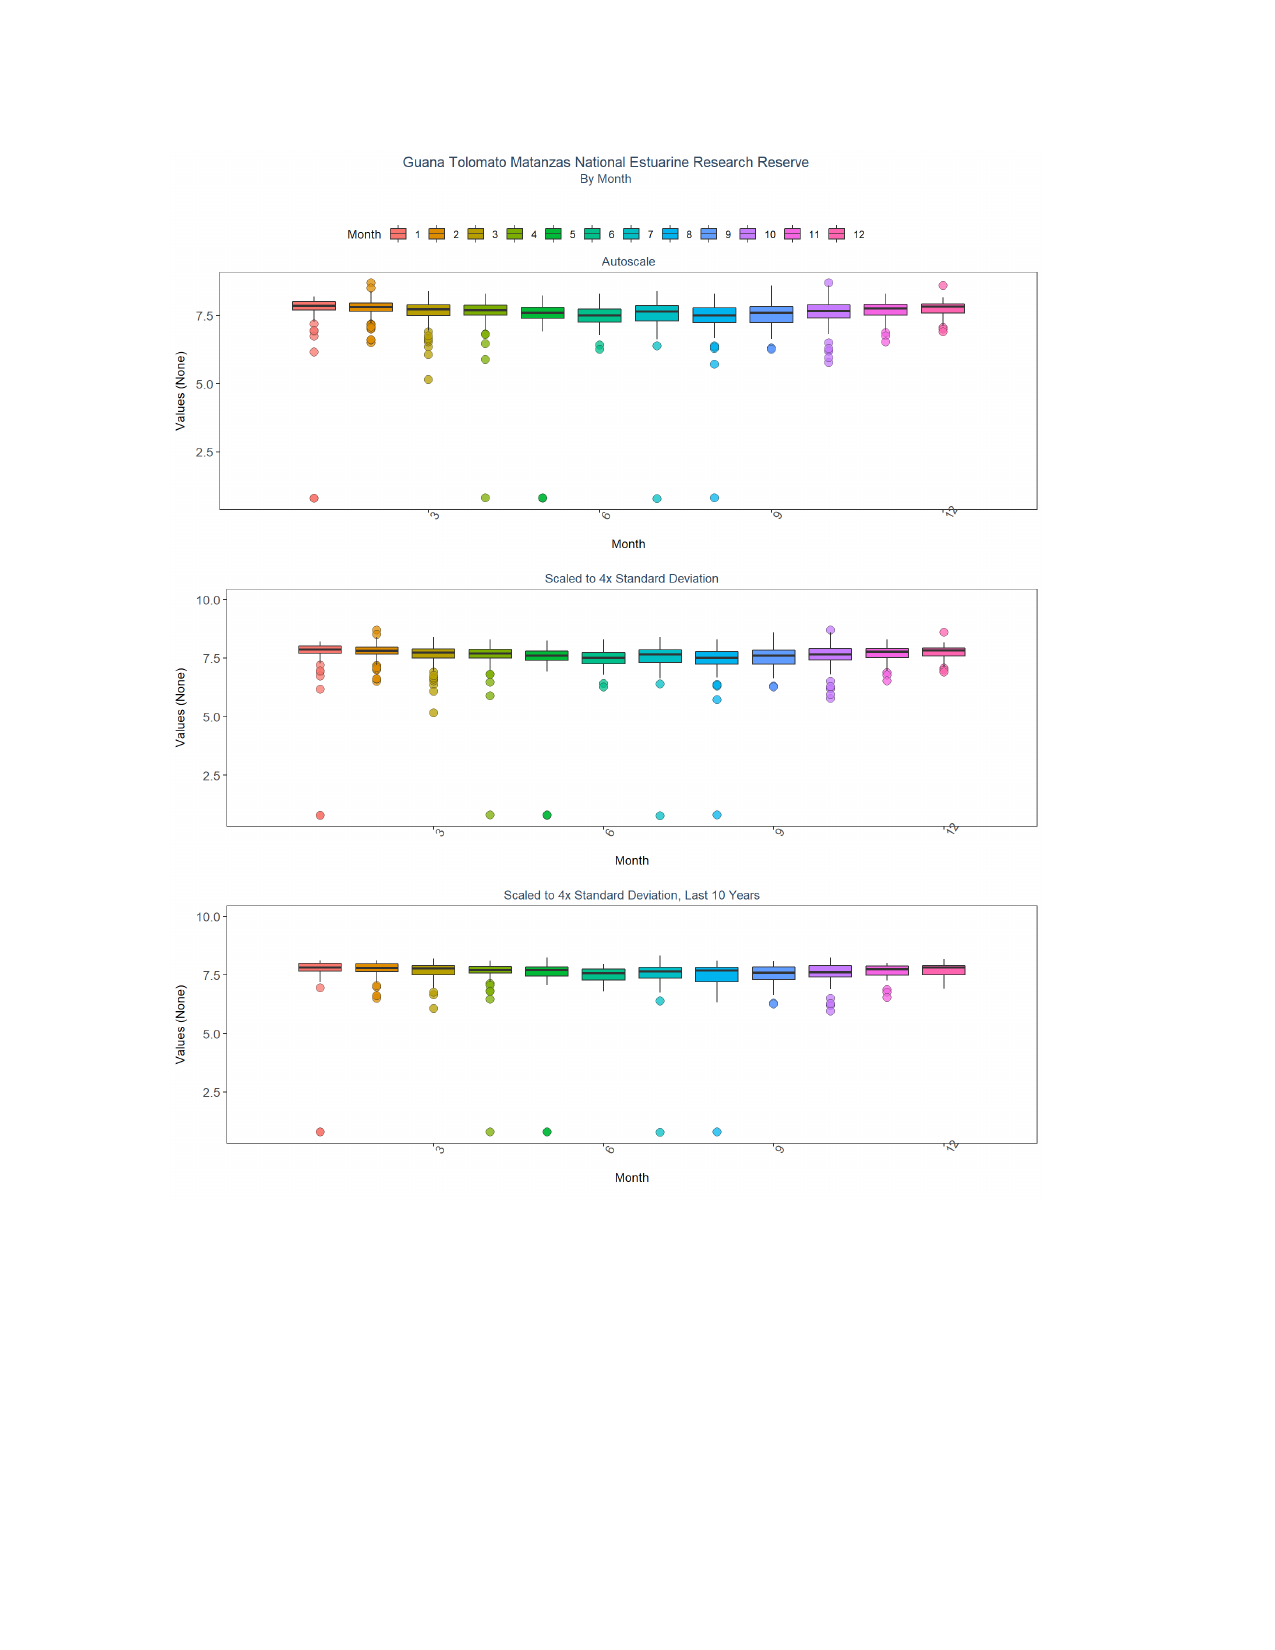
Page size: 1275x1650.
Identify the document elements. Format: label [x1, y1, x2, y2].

picture [168, 150, 1044, 1200]
